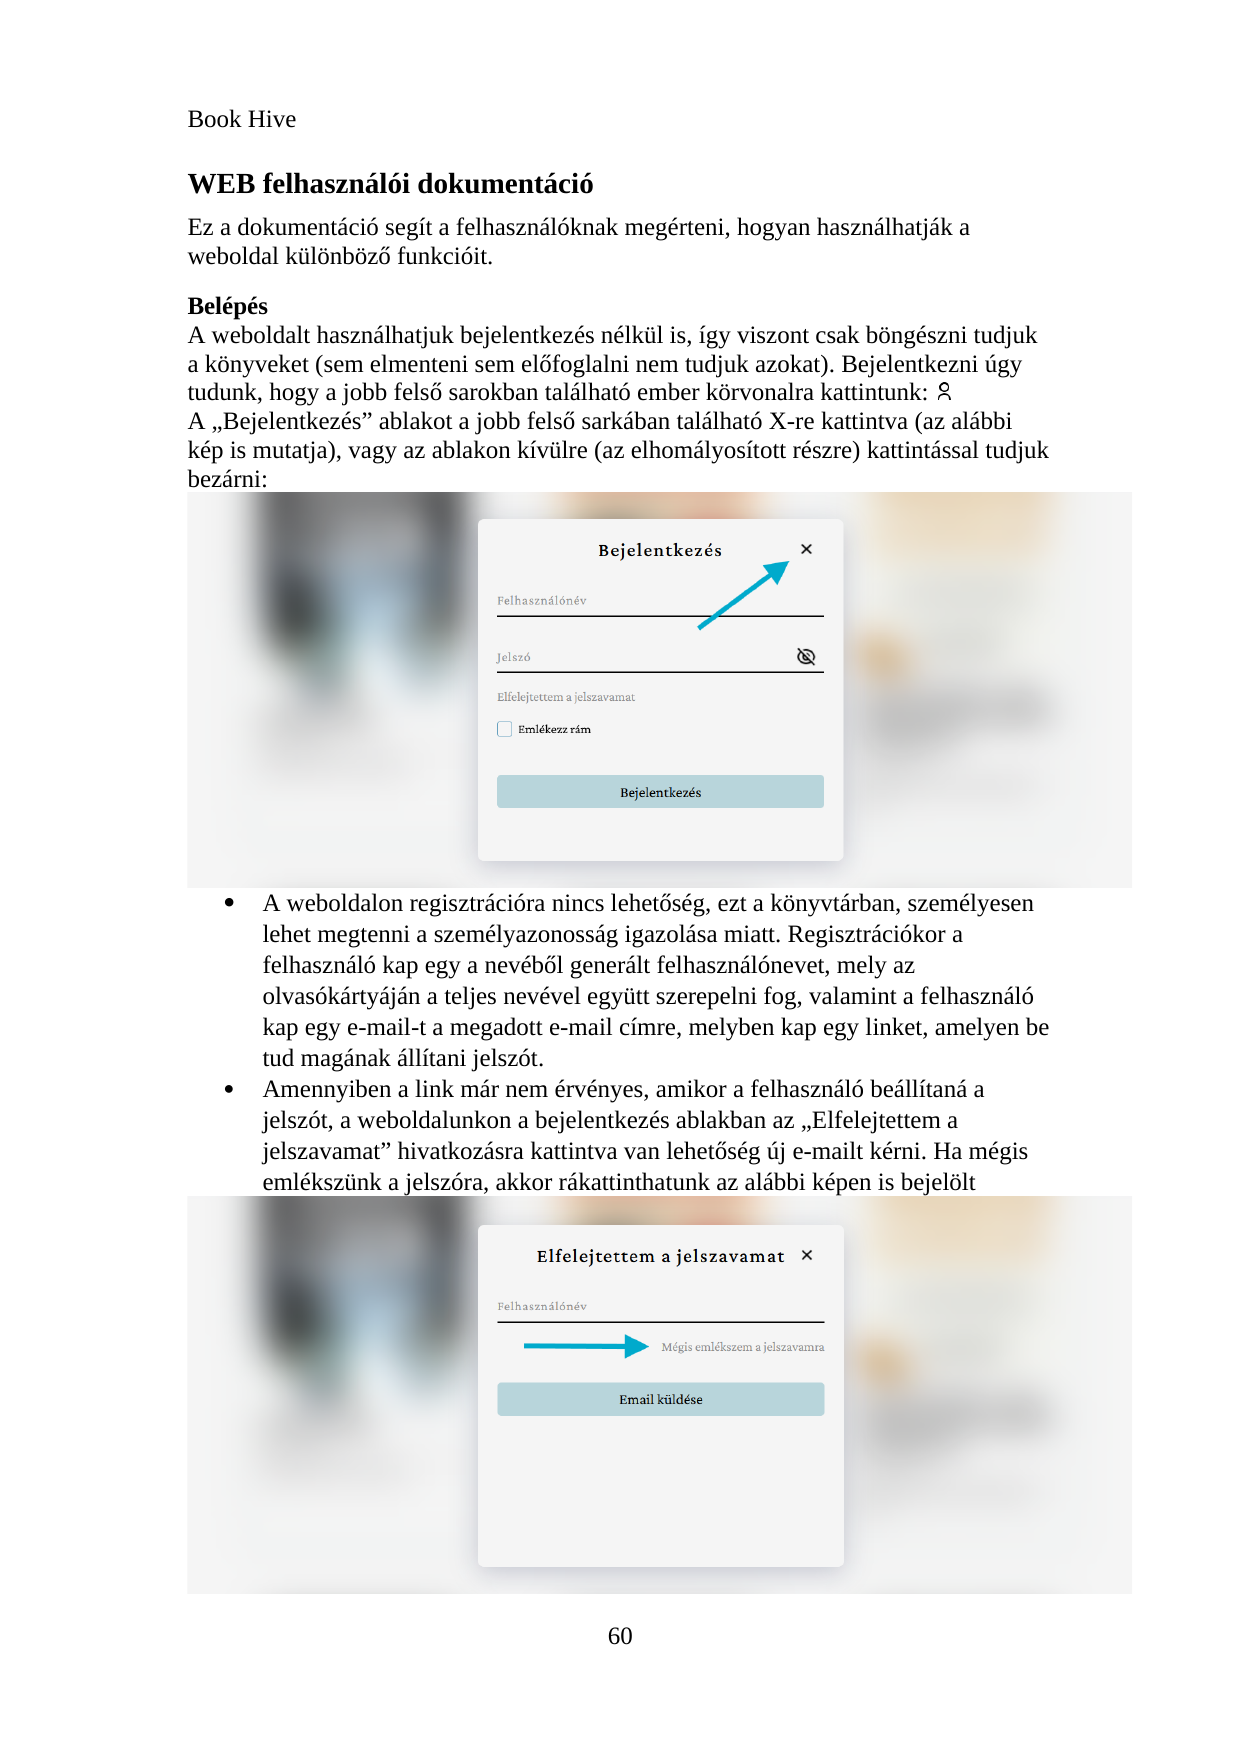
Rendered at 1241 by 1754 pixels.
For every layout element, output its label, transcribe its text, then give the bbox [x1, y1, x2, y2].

list Amennyiben a link már nem érvényes, amikor a felhasználó beállítaná a jelszót, a weboldalunkon a bejelentkezés ablakban az „Elfelejtettem a jelszavamat” hivatkozásra kattintva van lehetőség új e-mailt kérni. Ha mégis emlékszünk a jelszóra, akkor rákattinthatunk az alábbi képen is bejelölt „Mégis emlékszem a jelszavamra” feliratra, amely visszavisz minket a bejelentkezés ablakra. [225, 1074, 1053, 1196]
picture [935, 382, 954, 401]
text A „Bejelentkezés” ablakot a jobb felső sarkában található X-re kattintva (az alábbi kép is mutatja), vagy az ablakon kívülre (az elhomályosított részre) kattintással tudjuk bezárni: [187, 406, 1053, 492]
picture [187, 1196, 1133, 1594]
text A weboldalt használhatjuk bejelentkezés nélkül is, így viszont csak böngészni tudjuk a könyveket (sem elmenteni sem előfoglalni nem tudjuk azokat). Bejelentkezni úgy tudunk, hogy a jobb felső sarokban található ember körvonalra kattintunk: [187, 320, 1053, 406]
subtitle WEB felhasználói dokumentáció [187, 150, 1053, 200]
picture [187, 492, 1133, 888]
list A weboldalon regisztrációra nincs lehetőség, ezt a könyvtárban, személyesen lehet megtenni a személyazonosság igazolása miatt. Regisztrációkor a felhasználó kap egy a nevéből generált felhasználónevet, mely az olvasókártyáján a teljes nevével együtt szerepelni fog, valamint a felhasználó kap egy e-mail-t a megadott e-mail címre, melyben kap egy linket, amelyen be tud magának állítani jelszót. [225, 888, 1053, 1072]
subtitle Belépés [187, 270, 1053, 320]
text Ez a dokumentáció segít a felhasználóknak megérteni, hogyan használhatják a weboldal különböző funkcióit. [187, 212, 1053, 270]
